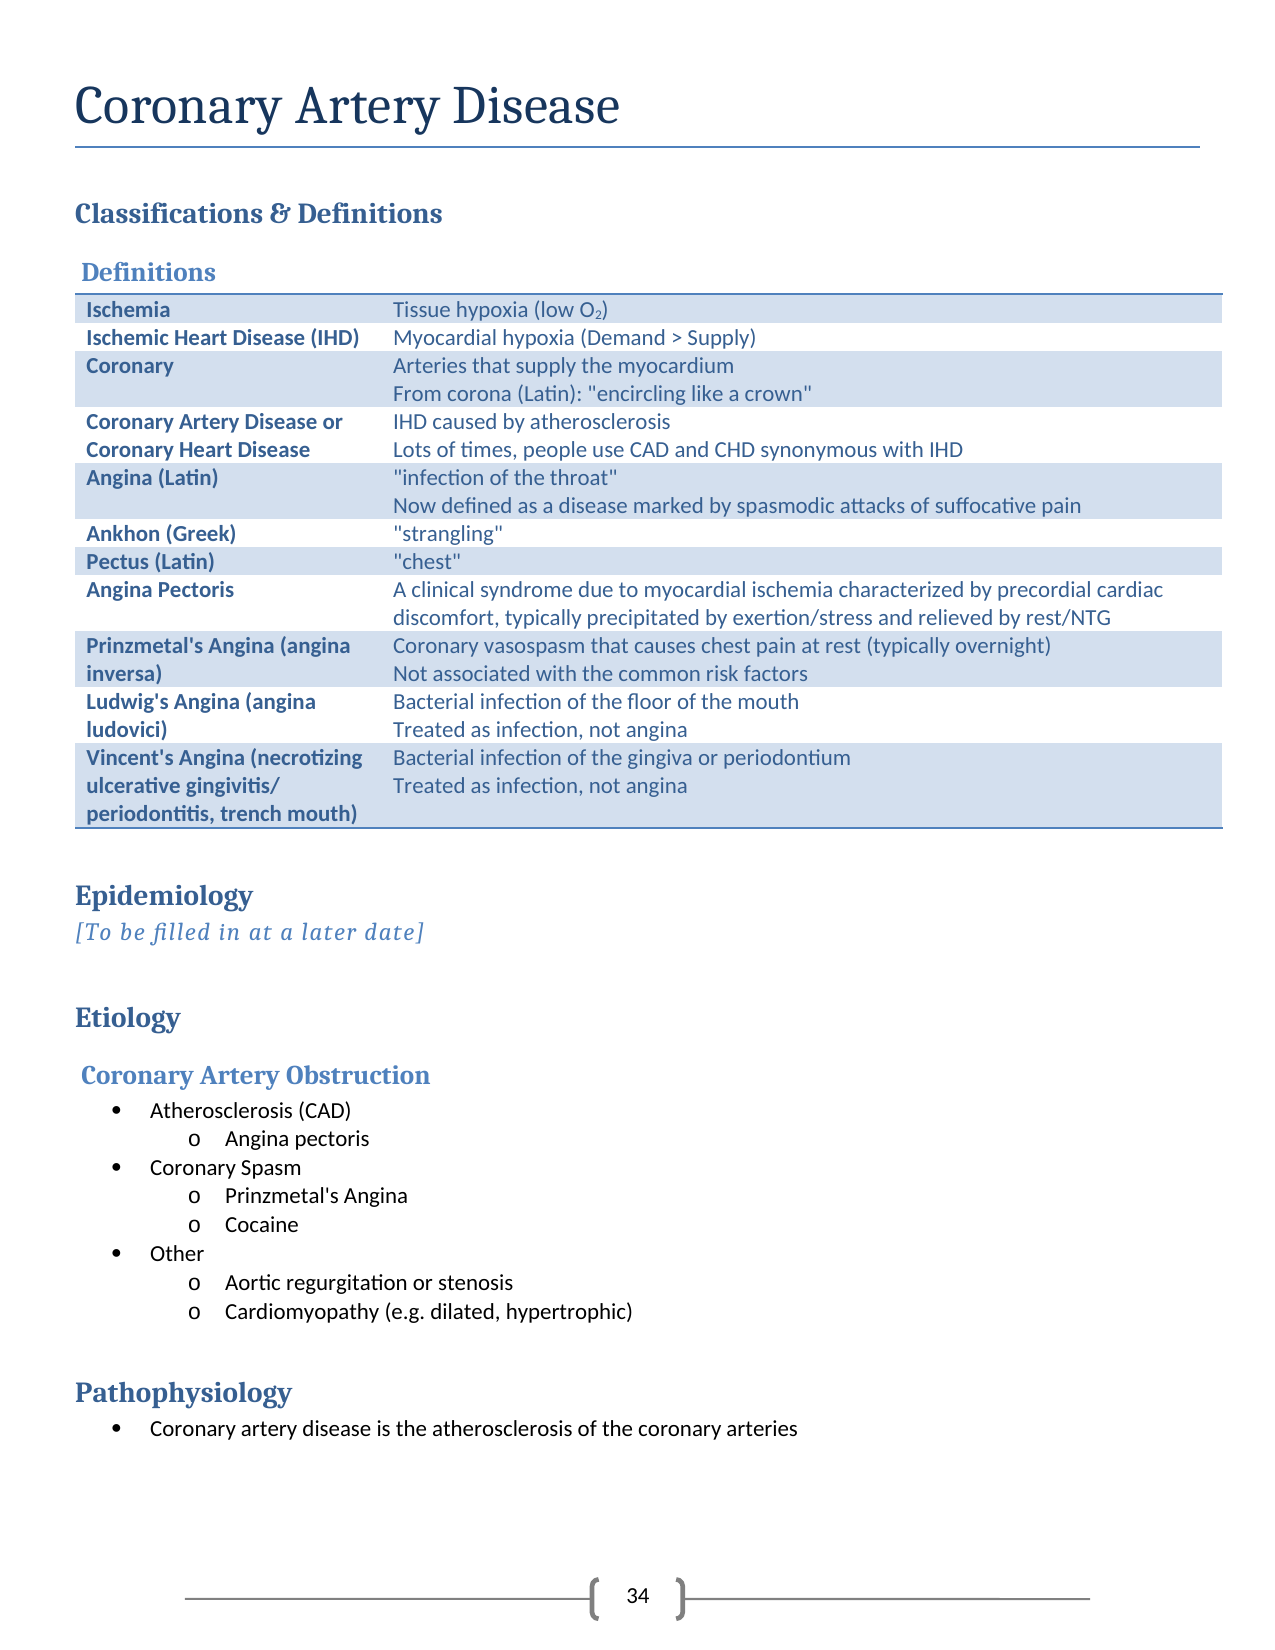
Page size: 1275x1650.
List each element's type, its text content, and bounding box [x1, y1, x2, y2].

title Coronary Artery Disease [75, 75, 1200, 146]
subtitle Classifications & Definitions [75, 198, 1200, 231]
list Aortic regurgitation or stenosis [187, 1268, 1200, 1297]
list Coronary artery disease is the atherosclerosis of the coronary arteries [112, 1414, 1200, 1442]
list Coronary Spasm [112, 1153, 1200, 1181]
subtitle Pathophysiology [75, 1376, 1200, 1409]
list Angina pectoris [187, 1124, 1200, 1153]
subtitle Definitions [75, 257, 1200, 288]
subtitle [To be filled in at a later date] [75, 918, 1200, 947]
subtitle Etiology [75, 1001, 1200, 1034]
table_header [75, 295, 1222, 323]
list Other [112, 1239, 1200, 1268]
list Prinzmetal's Angina [187, 1181, 1200, 1210]
subtitle Epidemiology [75, 879, 1200, 913]
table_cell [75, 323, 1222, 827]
list Cocaine [187, 1210, 1200, 1239]
list Cardiomyopathy (e.g. dilated, hypertrophic) [187, 1297, 1200, 1326]
subtitle Coronary Artery Obstruction [75, 1060, 1200, 1091]
list Atherosclerosis (CAD) [112, 1096, 1200, 1124]
